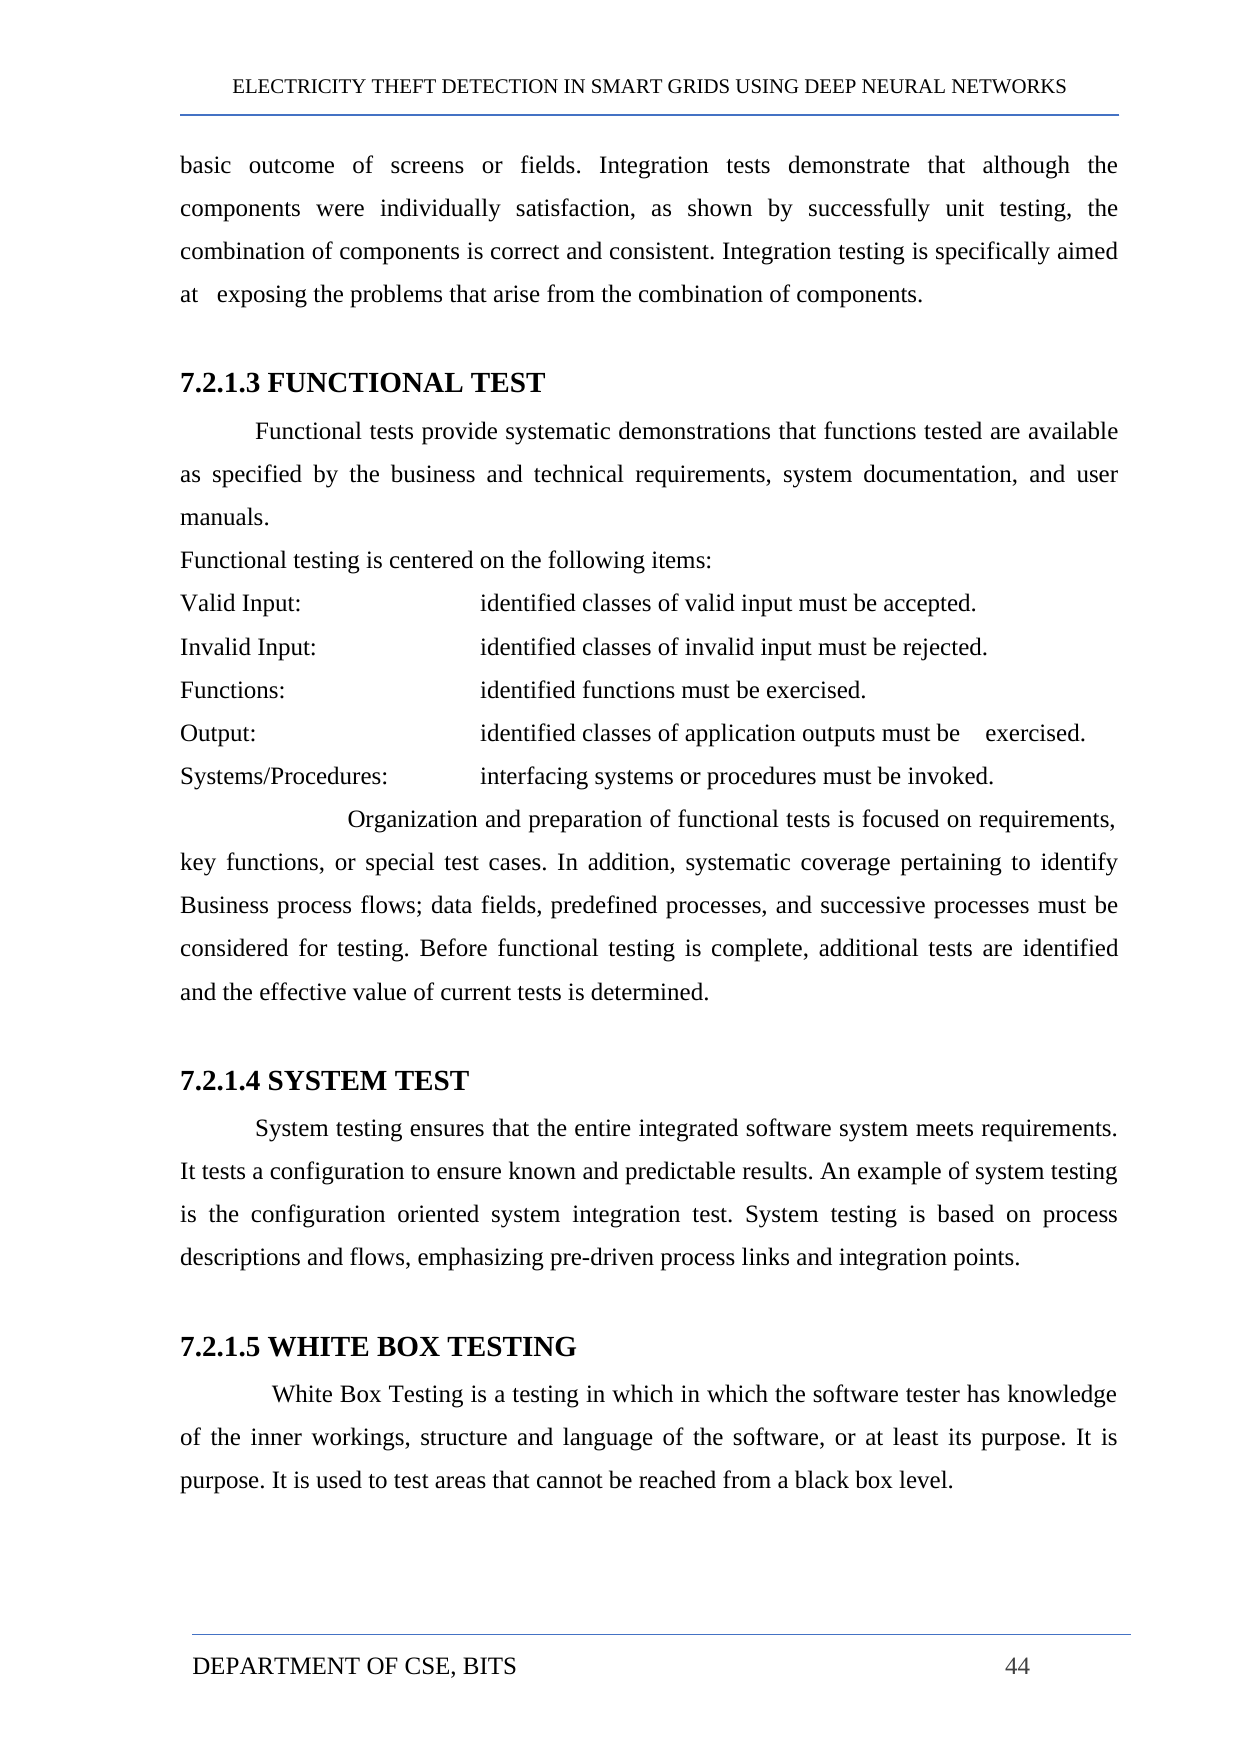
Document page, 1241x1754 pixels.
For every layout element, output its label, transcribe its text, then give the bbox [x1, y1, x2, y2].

text Functions: identified functions must be exercised. [180, 675, 1119, 703]
text Invalid Input: identified classes of invalid input must be rejected. [180, 632, 1119, 660]
subtitle Functional tests provide systematic demonstrations that functions tested are available as specified by the business and technical requirements, system documentation, and user manuals. [180, 416, 1119, 531]
text Valid Input: identified classes of valid input must be accepted. [180, 588, 1119, 617]
text Functional testing is centered on the following items: [180, 545, 1119, 574]
subtitle 7.2.1.3 FUNCTIONAL TEST [180, 366, 1119, 399]
text Output: identified classes of application outputs must be exercised. [180, 718, 1119, 747]
subtitle 7.2.1.5 WHITE BOX TESTING [180, 1329, 1119, 1362]
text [180, 150, 1119, 308]
subtitle 7.2.1.4 SYSTEM TEST [180, 1063, 1119, 1096]
text Organization and preparation of functional tests is focused on requirements, key functions, or special test cases. In addition, systematic coverage pertaining to identify Business process flows; data fields, predefined processes, and successive processes must be considered for testing. Before functional testing is complete, additional tests are identified and the effective value of current tests is determined. [180, 804, 1119, 1005]
text Systems/Procedures: interfacing systems or procedures must be invoked. [180, 761, 1119, 790]
text White Box Testing is a testing in which in which the software tester has knowledge of the inner workings, structure and language of the software, or at least its purpose. It is purpose. It is used to test areas that cannot be reached from a black box level. [180, 1379, 1119, 1494]
text System testing ensures that the entire integrated software system meets requirements. It tests a configuration to ensure known and predictable results. An example of system testing is the configuration oriented system integration test. System testing is based on process descriptions and flows, emphasizing pre-driven process links and integration points. [180, 1113, 1119, 1271]
